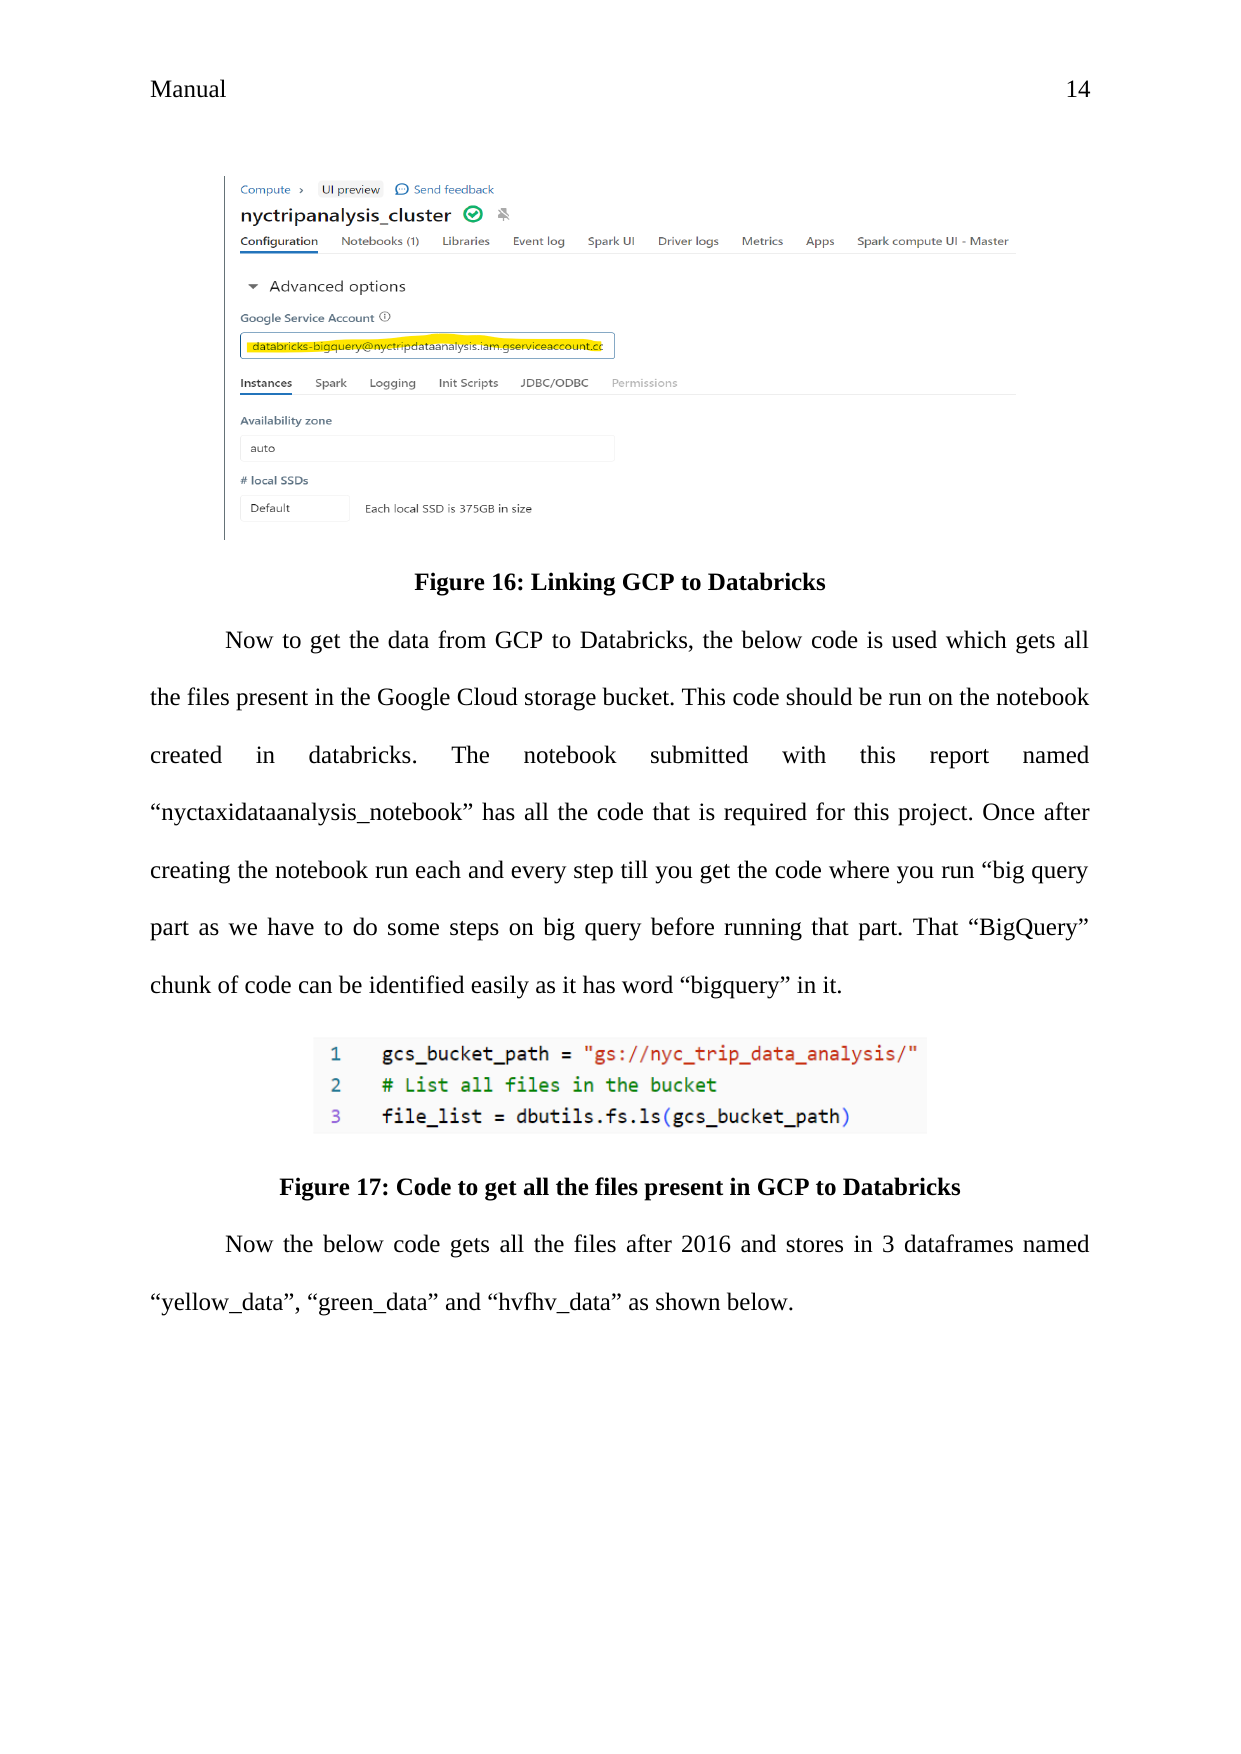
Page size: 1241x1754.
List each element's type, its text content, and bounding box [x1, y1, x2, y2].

text Now the below code gets all the files after 2016 and stores in 3 dataframes named “yellow_data”, “green_data” and “hvfhv_data” as shown below. [150, 1229, 1090, 1316]
text Figure 17: Code to get all the files present in GCP to Databricks [150, 1172, 1090, 1201]
text Figure 16: Linking GCP to Databricks [150, 567, 1090, 596]
picture [313, 1027, 927, 1144]
text Now to get the data from GCP to Databricks, the below code is used which gets all the files present in the Google Cloud storage bucket. This code should be run on the notebook created in databricks. The notebook submitted with this report named “nyctaxidataanalysis_notebook” has all the code that is required for this project. Once after creating the notebook run each and every step till you get the code where you run “big query part as we have to do some steps on big query before running that part. That “BigQuery” chunk of code can be identified easily as it has word “bigquery” in it. [150, 625, 1090, 998]
picture [224, 176, 1016, 540]
